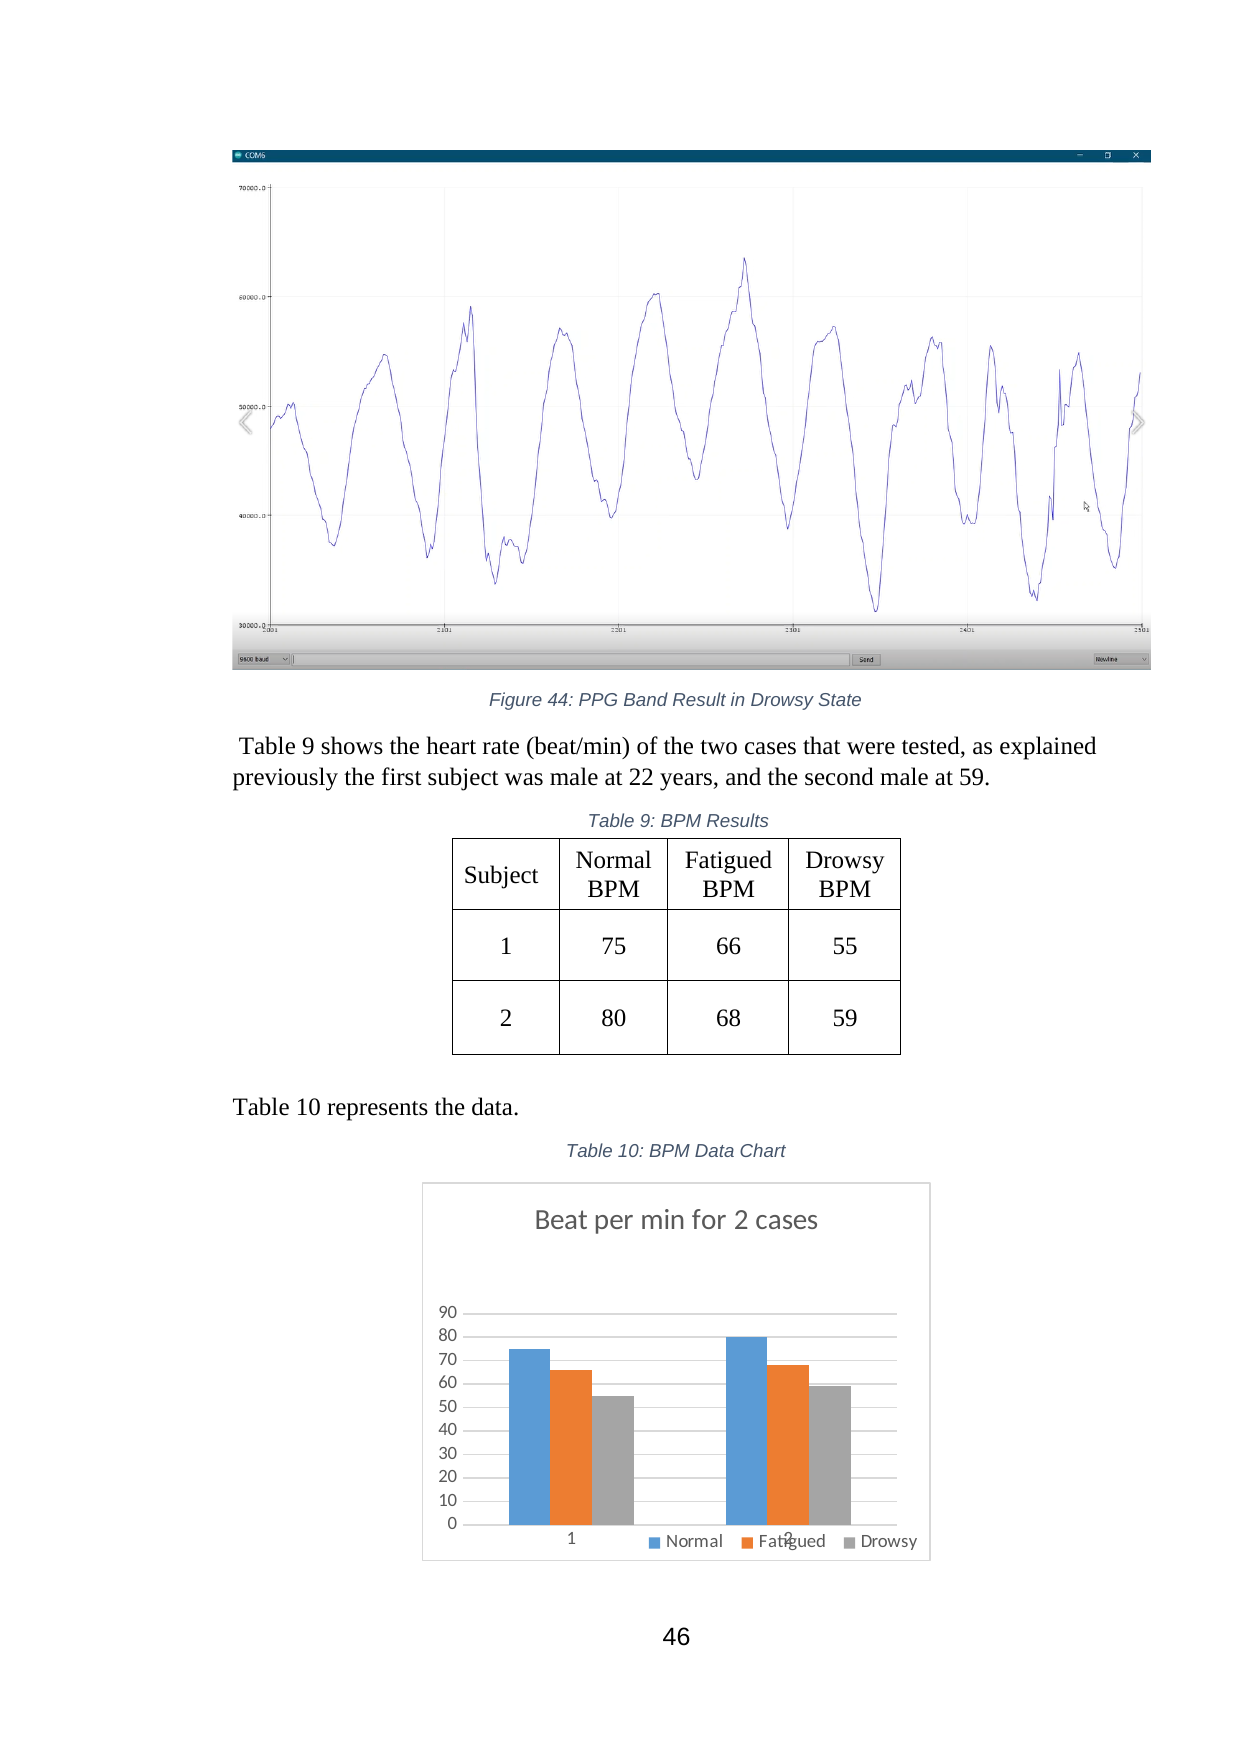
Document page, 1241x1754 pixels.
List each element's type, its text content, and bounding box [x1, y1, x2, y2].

table_cell 80 [560, 981, 667, 1054]
table_header Subject [453, 839, 559, 909]
table_cell 66 [668, 910, 788, 980]
picture [232, 162, 1151, 670]
table_cell 1 [453, 910, 559, 980]
table_cell 59 [789, 981, 900, 1054]
text Table 9: BPM Results [232, 809, 1120, 831]
text Figure 44: PPG Band Result in Drowsy State [232, 688, 1120, 710]
table_header Normal BPM [560, 839, 667, 909]
table_cell 68 [668, 981, 788, 1054]
text Table 10 represents the data. [232, 1092, 1120, 1121]
table_cell 2 [453, 981, 559, 1054]
table_header Fatigued BPM [668, 839, 788, 909]
picture [246, 153, 265, 159]
table_cell 75 [560, 910, 667, 980]
table_header Drowsy BPM [789, 839, 900, 909]
text Table 9 shows the heart rate (beat/min) of the two cases that were tested, as explained previously the first subject was male at 22 years, and the second male at 59. [232, 731, 1120, 791]
text Table 10: BPM Data Chart [232, 1140, 1120, 1162]
table_cell 55 [789, 910, 900, 980]
